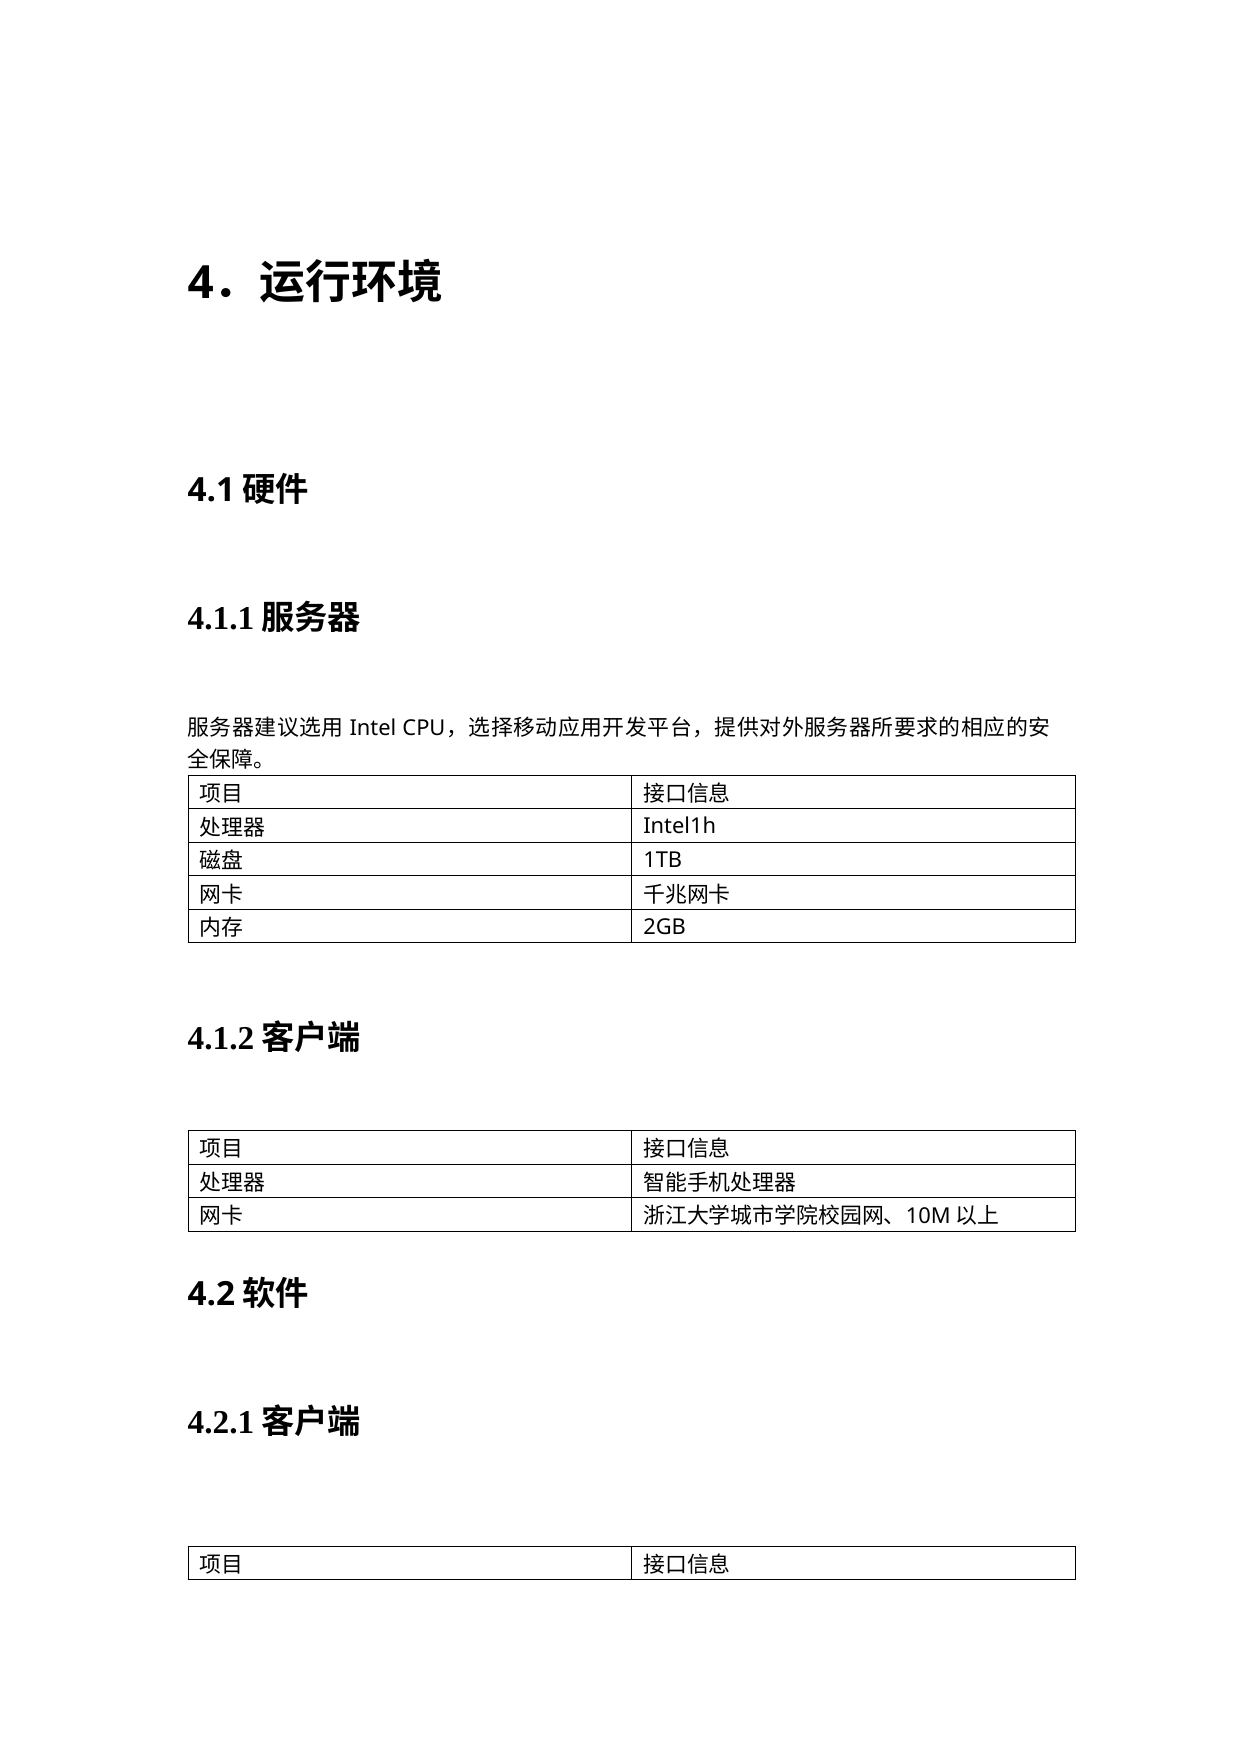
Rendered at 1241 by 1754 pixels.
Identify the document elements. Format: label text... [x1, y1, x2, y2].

table_cell 浙江大学城市学院校园网、10M以上 [632, 1198, 1075, 1231]
table_cell 1TB [632, 843, 1075, 875]
table_cell 网卡 [189, 876, 631, 909]
table_header 接口信息 [632, 1547, 1075, 1579]
subtitle 4.2软件 [187, 1259, 1053, 1324]
table_header 项目 [189, 1131, 631, 1163]
table_header 接口信息 [632, 776, 1075, 808]
subtitle 4.2.1客户端 [187, 1386, 1053, 1451]
table_cell 2GB [632, 910, 1075, 942]
table_cell 内存 [189, 910, 631, 942]
text 服务器建议选用Intel CPU，选择移动应用开发平台，提供对外服务器所要求的相应的安全保障。 [187, 709, 1053, 774]
table_cell 处理器 [189, 809, 631, 842]
table_cell 网卡 [189, 1198, 631, 1231]
subtitle 4.1.1服务器 [187, 582, 1053, 647]
table_header 项目 [189, 776, 631, 808]
table_header 接口信息 [632, 1131, 1075, 1163]
table_header 项目 [189, 1547, 631, 1579]
table_cell 磁盘 [189, 843, 631, 875]
table_cell Intel1h [632, 809, 1075, 842]
table_cell 智能手机处理器 [632, 1165, 1075, 1197]
subtitle 4．运行环境 [187, 230, 1053, 327]
table_cell 处理器 [189, 1165, 631, 1197]
table_cell 千兆网卡 [632, 876, 1075, 909]
subtitle 4.1.2客户端 [187, 1003, 1053, 1068]
subtitle 4.1硬件 [187, 455, 1053, 520]
